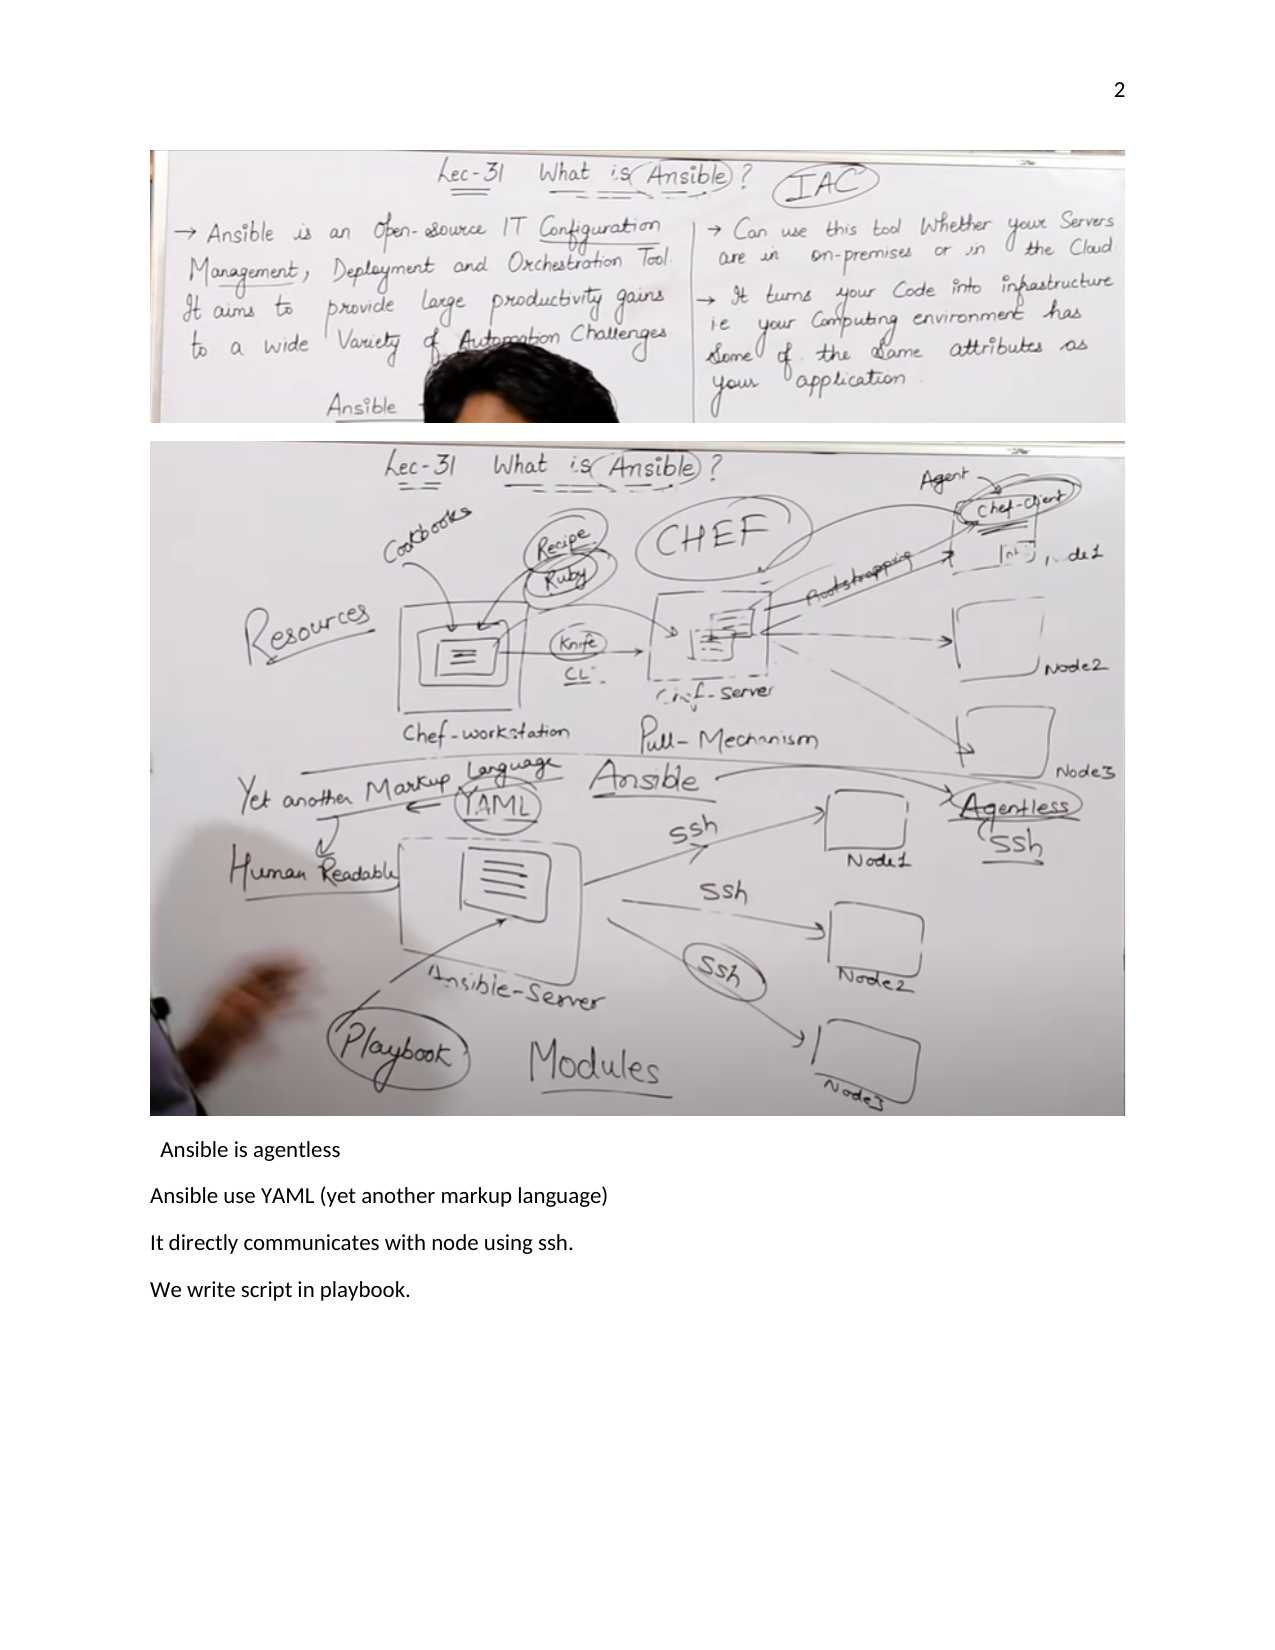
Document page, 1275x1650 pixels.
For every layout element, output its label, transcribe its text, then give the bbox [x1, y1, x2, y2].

text Ansible is agentless [150, 1135, 1125, 1163]
picture [150, 441, 1125, 1116]
picture [150, 150, 1125, 423]
text It directly communicates with node using ssh. [150, 1228, 1125, 1257]
text Ansible use YAML (yet another markup language) [150, 1182, 1125, 1210]
text We write script in playbook. [150, 1275, 1125, 1303]
